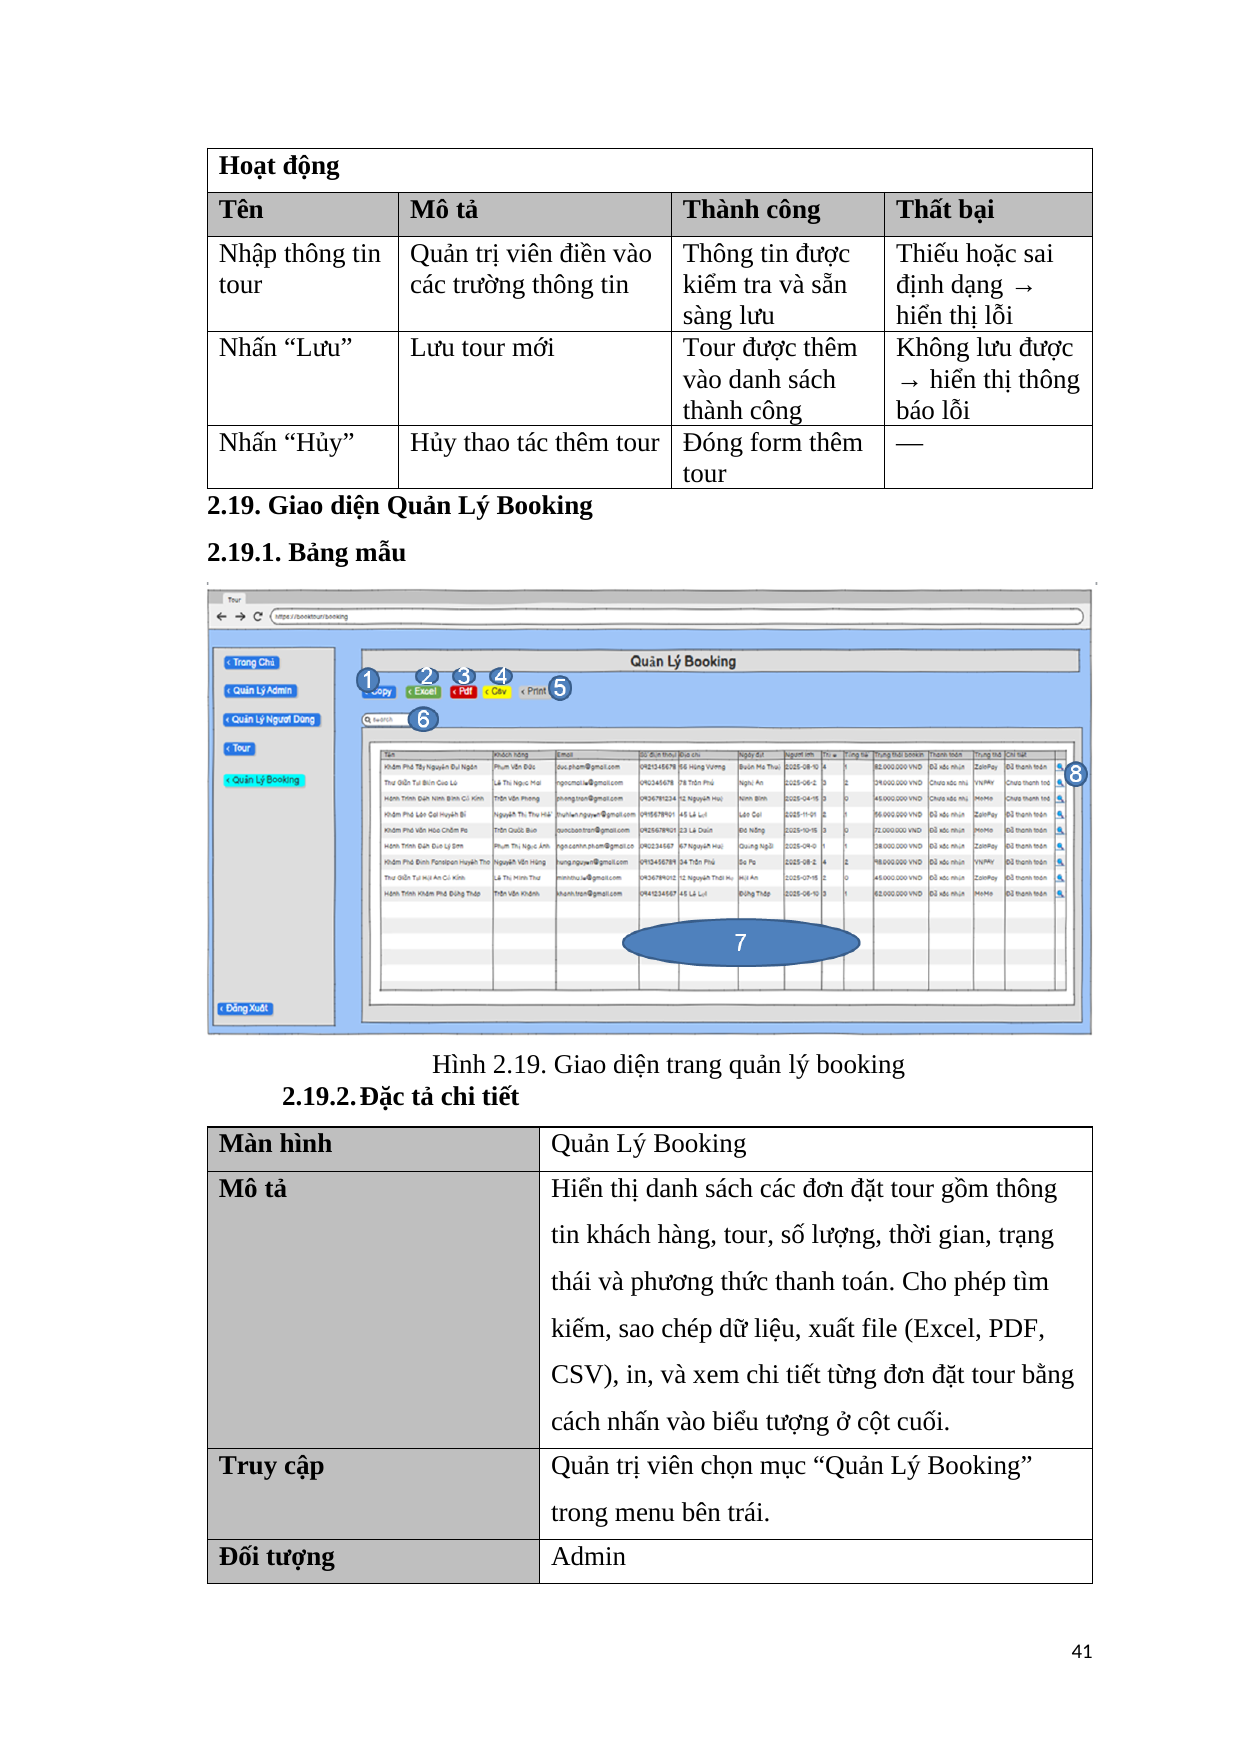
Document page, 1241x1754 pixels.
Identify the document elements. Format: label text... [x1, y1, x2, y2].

table_cell Mô tả [399, 193, 671, 236]
table_cell Hiển thị danh sách các đơn đặt tour gồm thông tin khách hàng, tour, số lượng, thời gian, trạng thái và phương thức thanh toán. Cho phép tìm kiếm, sao chép dữ liệu, xuất file (Excel, PDF, CSV), in, và xem chi tiết từng đơn đặt tour bằng cách nhấn vào biểu tượng ở cột cuối. [540, 1172, 1092, 1448]
table_header Quản Lý Booking [540, 1128, 1092, 1171]
table_cell Tour được thêm vào danh sách thành công [672, 332, 884, 425]
table_cell Đóng form thêm tour [672, 426, 884, 488]
table_cell Hủy thao tác thêm tour [399, 426, 671, 488]
list Đặc tả chi tiết [282, 1080, 1092, 1111]
table_cell Nhấn “Hủy” [208, 426, 398, 488]
table_cell Thất bại [885, 193, 1092, 236]
table_cell — [885, 426, 1092, 488]
table_cell Hoạt động [208, 149, 1092, 192]
table_header Màn hình [208, 1128, 539, 1171]
table_cell Truy cập [208, 1449, 539, 1539]
table_cell Lưu tour mới [399, 332, 671, 425]
table_cell Thông tin được kiểm tra và sẵn sàng lưu [672, 237, 884, 331]
table_cell Quản trị viên điền vào các trường thông tin [399, 237, 671, 331]
text Hình 2.19. Giao diện trang quản lý booking [244, 1049, 1092, 1080]
text 2.19.1. Bảng mẫu [207, 536, 1092, 567]
text 2.19. Giao diện Quản Lý Booking [207, 489, 1092, 521]
table_cell Admin [540, 1540, 1092, 1583]
table_cell Đối tượng [208, 1540, 539, 1583]
table_cell Nhấn “Lưu” [208, 332, 398, 425]
table_cell Mô tả [208, 1172, 539, 1448]
table_cell Không lưu được → hiển thị thông báo lỗi [885, 332, 1092, 425]
table_cell Thiếu hoặc sai định dạng → hiển thị lỗi [885, 237, 1092, 331]
picture [206, 582, 1098, 1036]
table_cell Tên [208, 193, 398, 236]
table_cell Nhập thông tin tour [208, 237, 398, 331]
table_cell Quản trị viên chọn mục “Quản Lý Booking” trong menu bên trái. [540, 1449, 1092, 1539]
table_cell Thành công [672, 193, 884, 236]
